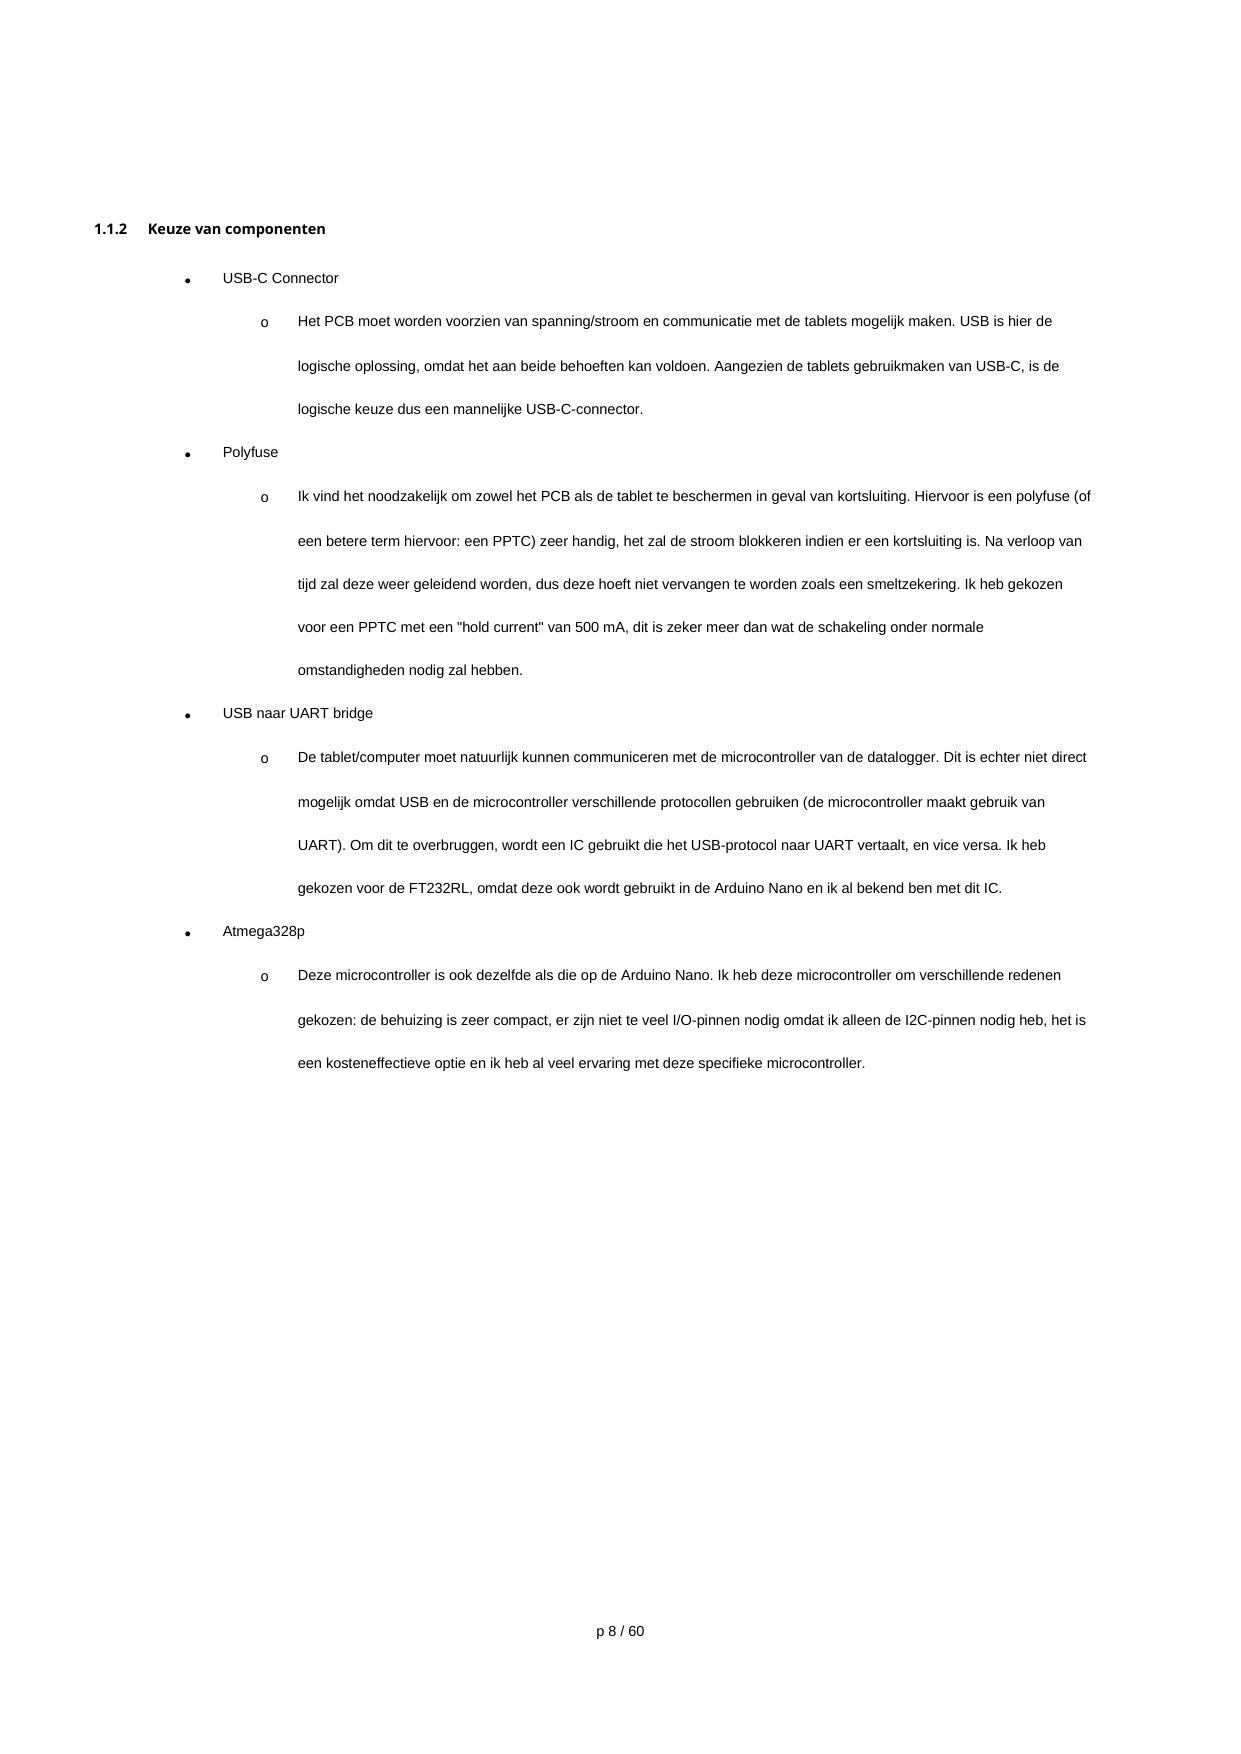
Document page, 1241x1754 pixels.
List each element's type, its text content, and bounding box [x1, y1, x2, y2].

list USB-C Connector [185, 269, 1092, 298]
list De tablet/computer moet natuurlijk kunnen communiceren met de microcontroller van de datalogger. Dit is echter niet direct mogelijk omdat USB en de microcontroller verschillende protocollen gebruiken (de microcontroller maakt gebruik van UART). Om dit te overbruggen, wordt een IC gebruikt die het USB-protocol naar UART vertaalt, en vice versa. Ik heb gekozen voor de FT232RL, omdat deze ook wordt gebruikt in de Arduino Nano en ik al bekend ben met dit IC. [260, 749, 1092, 909]
list Deze microcontroller is ook dezelfde als die op de Arduino Nano. Ik heb deze microcontroller om verschillende redenen gekozen: de behuizing is zeer compact, er zijn niet te veel I/O-pinnen nodig omdat ik alleen de I2C-pinnen nodig heb, het is een kosteneffectieve optie en ik heb al veel ervaring met deze specifieke microcontroller. [260, 967, 1092, 1084]
list Het PCB moet worden voorzien van spanning/stroom en communicatie met de tablets mogelijk maken. USB is hier de logische oplossing, omdat het aan beide behoeften kan voldoen. Aangezien de tablets gebruikmaken van USB-C, is de logische keuze dus een mannelijke USB-C-connector. [260, 313, 1092, 430]
subtitle Keuze van componenten [127, 218, 1092, 253]
list Ik vind het noodzakelijk om zowel het PCB als de tablet te beschermen in geval van kortsluiting. Hiervoor is een polyfuse (of een betere term hiervoor: een PPTC) zeer handig, het zal de stroom blokkeren indien er een kortsluiting is. Na verloop van tijd zal deze weer geleidend worden, dus deze hoeft niet vervangen te worden zoals een smeltzekering. Ik heb gekozen voor een PPTC met een "hold current" van 500 mA, dit is zeker meer dan wat de schakeling onder normale omstandigheden nodig zal hebben. [260, 488, 1092, 691]
list USB naar UART bridge [185, 705, 1092, 734]
list Atmega328p [185, 923, 1092, 952]
list Polyfuse [185, 444, 1092, 473]
